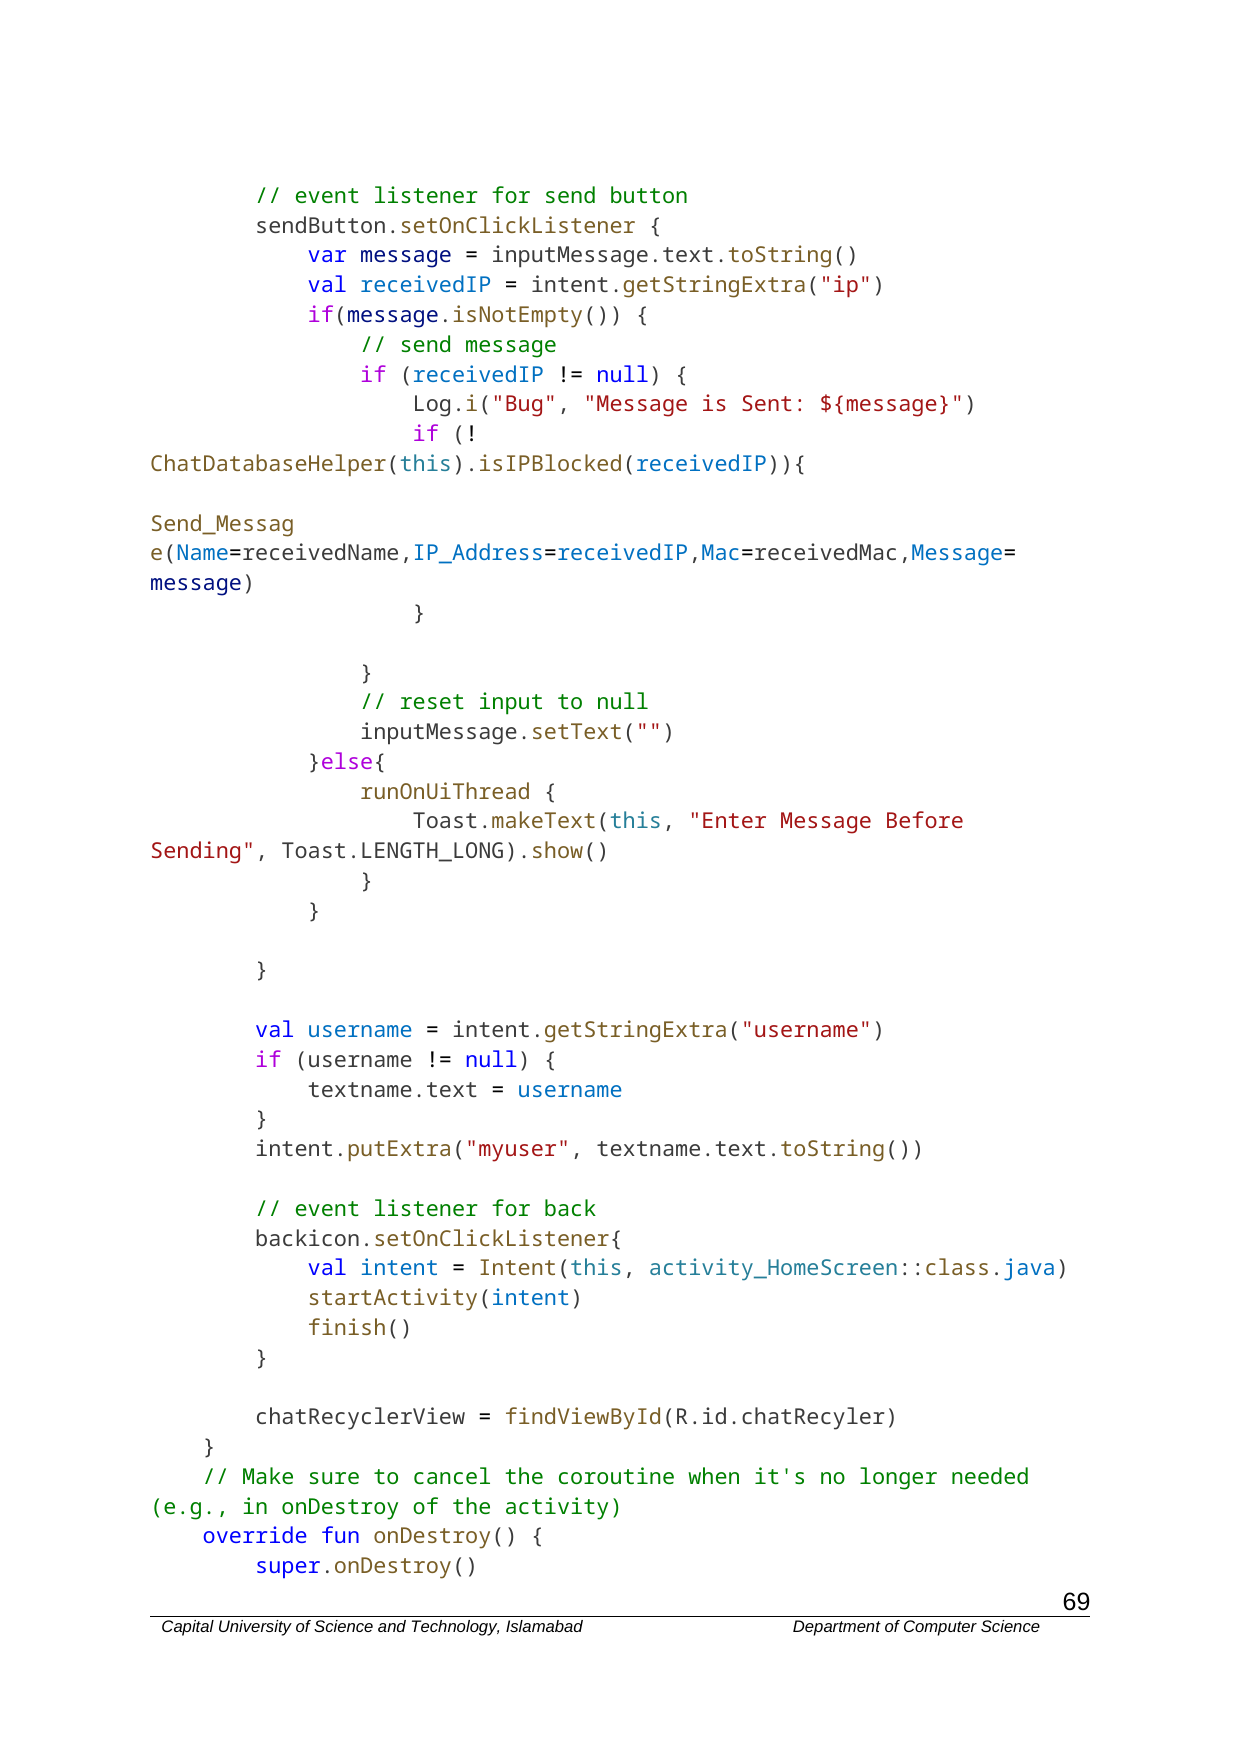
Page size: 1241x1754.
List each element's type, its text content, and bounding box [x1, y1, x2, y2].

text // event listener for send button [150, 180, 1090, 209]
text runOnUiThread { [150, 776, 1090, 805]
text // reset input to null [150, 686, 1090, 716]
text }else{ [150, 746, 1090, 776]
text } [150, 954, 1090, 984]
text val username = intent.getStringExtra("username") [150, 1014, 1090, 1044]
text } [150, 656, 1090, 686]
text if (username != null) { [150, 1044, 1090, 1073]
text if (!ChatDatabaseHelper(this).isIPBlocked(receivedIP)){ [150, 418, 1090, 478]
text super.onDestroy() [150, 1550, 1090, 1580]
text finish() [150, 1312, 1090, 1342]
text intent.putExtra("myuser", textname.text.toString()) [150, 1133, 1090, 1163]
text Toast.makeText(this, "Enter Message Before Sending", Toast.LENGTH_LONG).show() [150, 805, 1090, 865]
text // event listener for back [150, 1193, 1090, 1222]
text var message = inputMessage.text.toString() [150, 239, 1090, 269]
text } [150, 1342, 1090, 1371]
text override fun onDestroy() { [150, 1520, 1090, 1550]
text } [150, 865, 1090, 895]
text sendButton.setOnClickListener { [150, 209, 1090, 239]
text val intent = Intent(this, activity_HomeScreen::class.java) [150, 1252, 1090, 1282]
text if (receivedIP != null) { [150, 358, 1090, 388]
text // Make sure to cancel the coroutine when it's no longer needed (e.g., in onDestroy of the activity) [150, 1461, 1090, 1520]
text inputMessage.setText("") [150, 716, 1090, 746]
text startActivity(intent) [150, 1282, 1090, 1312]
text } [150, 895, 1090, 924]
text // send message [150, 329, 1090, 358]
text } [150, 1431, 1090, 1461]
text textname.text = username [150, 1073, 1090, 1103]
text Send_Message(Name=receivedName,IP_Address=receivedIP,Mac=receivedMac,Message= message) [150, 478, 1090, 597]
text backicon.setOnClickListener{ [150, 1222, 1090, 1252]
text if(message.isNotEmpty()) { [150, 299, 1090, 329]
text } [150, 1103, 1090, 1133]
text Log.i("Bug", "Message is Sent: ${message}") [150, 388, 1090, 418]
text } [150, 597, 1090, 627]
text val receivedIP = intent.getStringExtra("ip") [150, 269, 1090, 299]
text chatRecyclerView = findViewById(R.id.chatRecyler) [150, 1401, 1090, 1431]
